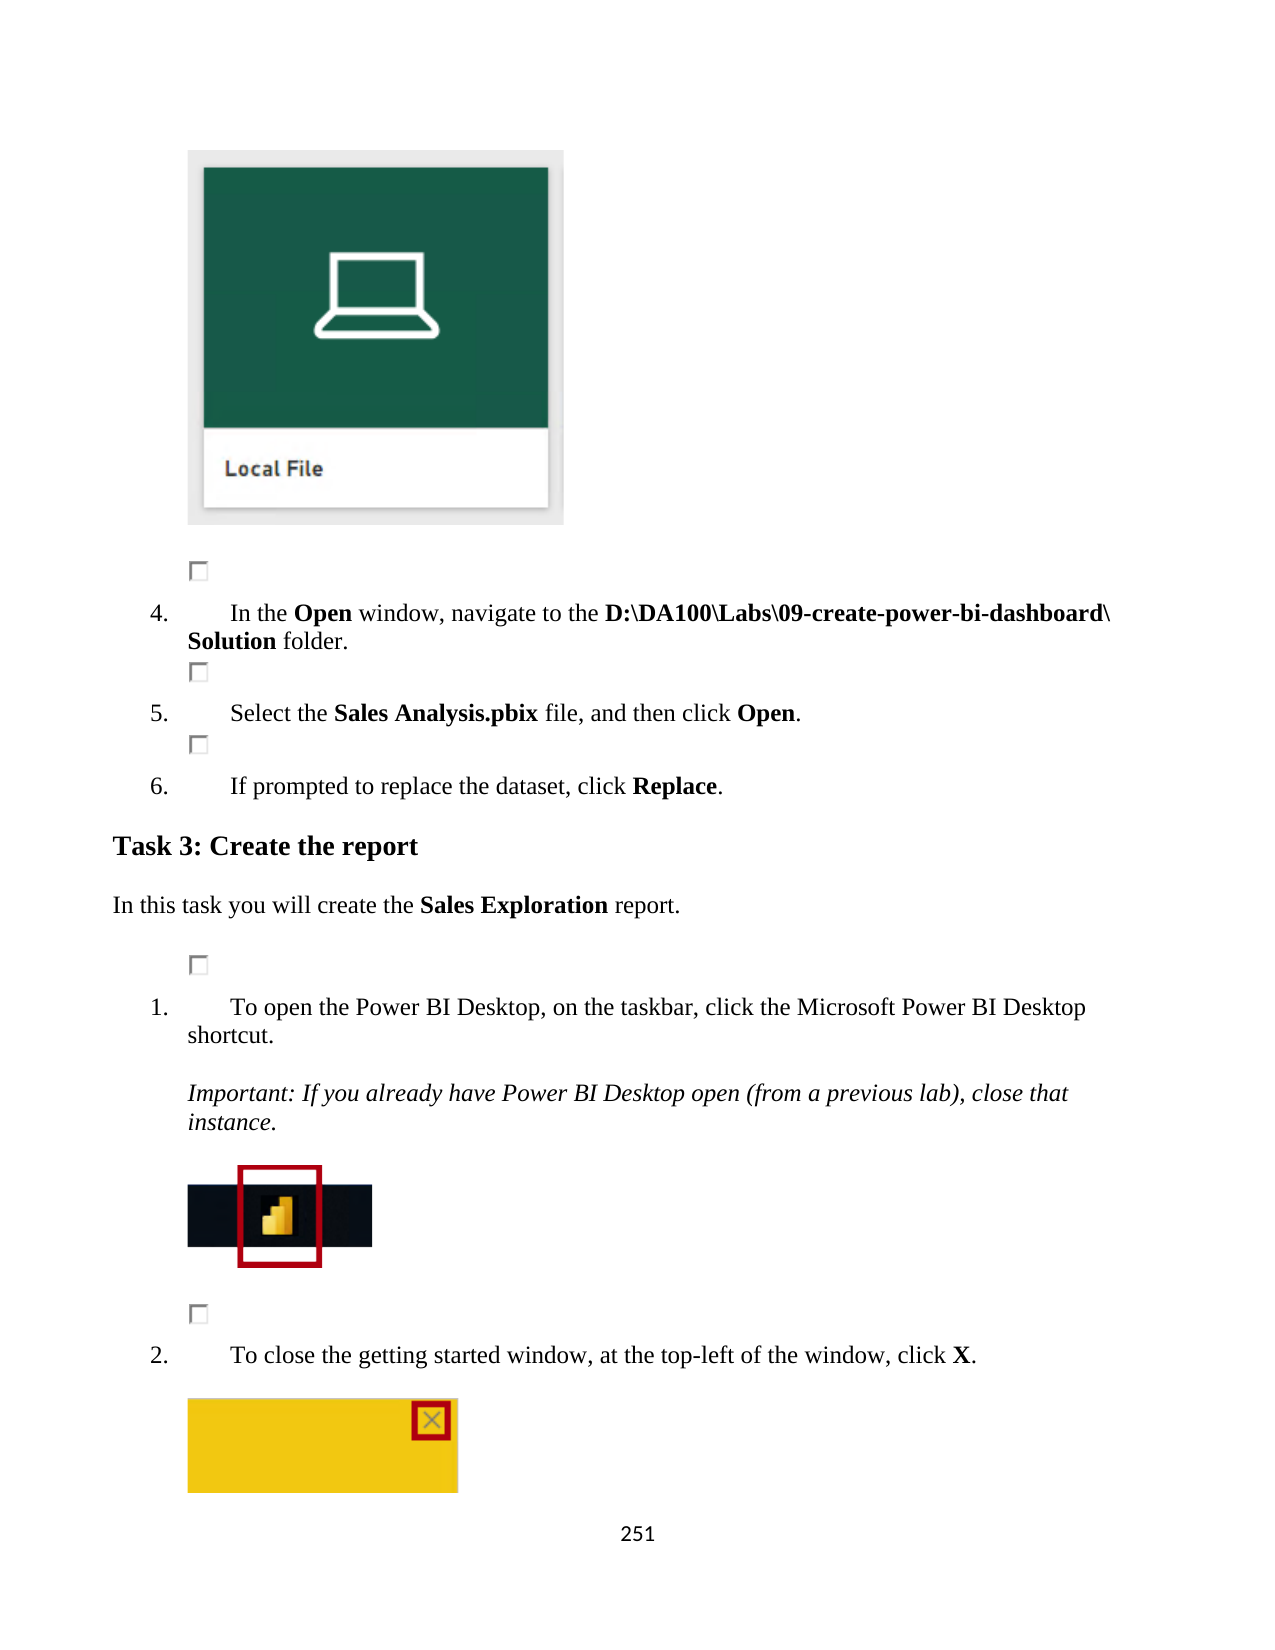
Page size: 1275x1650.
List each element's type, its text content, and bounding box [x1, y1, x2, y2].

list To close the getting started window, at the top-left of the window, click X. [150, 1297, 1162, 1369]
list If prompted to replace the dataset, click Replace. [150, 727, 1162, 799]
list In the Open window, navigate to the D:\DA100\Labs\09-create-power-bi-dashboard\Solution folder. [150, 554, 1162, 655]
list Select the Sales Analysis.pbix file, and then click Open. [150, 655, 1162, 727]
picture [187, 150, 564, 525]
picture [187, 1398, 459, 1493]
text In this task you will create the Sales Exploration report. [112, 890, 1162, 919]
picture [187, 1165, 373, 1268]
text Important: If you already have Power BI Desktop open (from a previous lab), close that instance. [187, 1078, 1162, 1136]
list To open the Power BI Desktop, on the taskbar, click the Microsoft Power BI Desktop shortcut. [150, 948, 1162, 1049]
text Task 3: Create the report [112, 829, 1162, 861]
